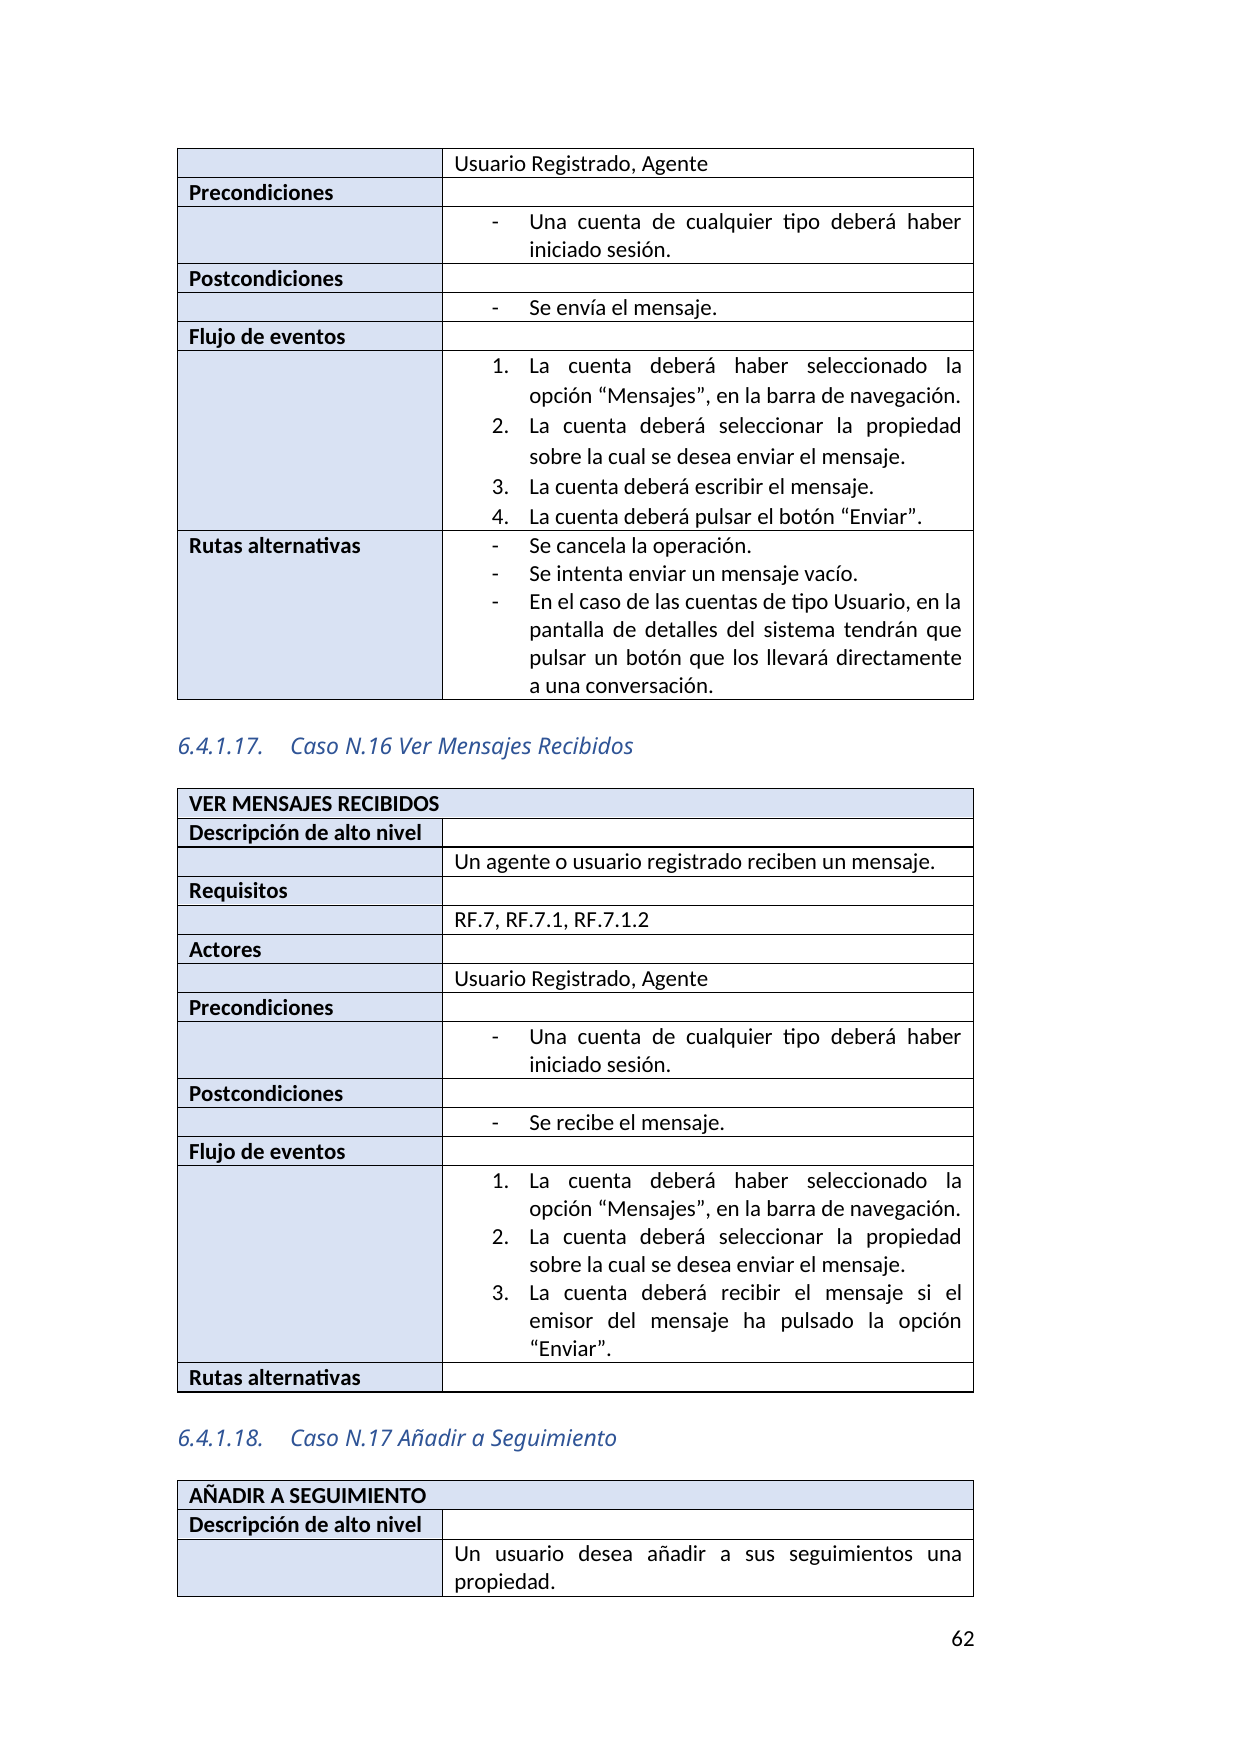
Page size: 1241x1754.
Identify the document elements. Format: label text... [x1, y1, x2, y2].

table_cell [178, 293, 442, 321]
table_cell La cuenta deberá haber seleccionado la opción “Mensajes”, en la barra de navegación. La cuenta deberá seleccionar la propiedad sobre la cual se desea enviar el mensaje. La cuenta deberá recibir el mensaje si el emisor del mensaje ha pulsado la opción “Enviar”. [443, 1166, 973, 1362]
table_cell Descripción de alto nivel [178, 1510, 442, 1538]
table_cell Postcondiciones [178, 1079, 442, 1107]
table_header VER MENSAJES RECIBIDOS [178, 789, 973, 817]
table_cell Requisitos [178, 877, 442, 904]
table_cell Rutas alternativas [178, 1363, 442, 1391]
table_cell Se recibe el mensaje. [443, 1108, 973, 1136]
table_cell Un agente o usuario registrado reciben un mensaje. [443, 848, 973, 876]
table_cell [443, 935, 973, 963]
table_cell Un usuario desea añadir a sus seguimientos una propiedad. [443, 1540, 973, 1596]
table_cell Precondiciones [178, 178, 442, 206]
table_cell Usuario Registrado, Agente [443, 149, 973, 177]
table_cell [178, 1022, 442, 1078]
table_cell [178, 1540, 442, 1596]
subtitle Caso N.17 Añadir a Seguimiento [177, 1422, 974, 1453]
table_cell [443, 877, 973, 904]
table_cell [178, 1166, 442, 1362]
table_cell Precondiciones [178, 993, 442, 1021]
table_cell [443, 1079, 973, 1107]
table_cell Una cuenta de cualquier tipo deberá haber iniciado sesión. [443, 1022, 973, 1078]
table_header AÑADIR A SEGUIMIENTO [178, 1481, 973, 1509]
table_cell Se cancela la operación. Se intenta enviar un mensaje vacío. En el caso de las cuentas de tipo Usuario, en la pantalla de detalles del sistema tendrán que pulsar un botón que los llevará directamente a una conversación. [443, 531, 973, 699]
table_cell [178, 906, 442, 934]
table_cell Postcondiciones [178, 264, 442, 292]
table_cell Usuario Registrado, Agente [443, 964, 973, 992]
table_cell [178, 848, 442, 876]
table_cell [443, 819, 973, 846]
table_cell Actores [178, 935, 442, 963]
table_cell La cuenta deberá haber seleccionado la opción “Mensajes”, en la barra de navegación. La cuenta deberá seleccionar la propiedad sobre la cual se desea enviar el mensaje. La cuenta deberá escribir el mensaje. La cuenta deberá pulsar el botón “Enviar”. [443, 351, 973, 530]
table_cell [443, 993, 973, 1021]
table_cell RF.7, RF.7.1, RF.7.1.2 [443, 906, 973, 934]
table_cell [178, 351, 442, 530]
table_cell [443, 322, 973, 350]
table_cell [178, 1108, 442, 1136]
table_cell Rutas alternativas [178, 531, 442, 699]
table_cell [443, 1137, 973, 1165]
table_cell [443, 1363, 973, 1391]
table_cell [178, 207, 442, 263]
table_cell [443, 1510, 973, 1538]
subtitle Caso N.16 Ver Mensajes Recibidos [177, 729, 974, 761]
table_cell Flujo de eventos [178, 322, 442, 350]
table_cell [443, 264, 973, 292]
table_cell [443, 178, 973, 206]
table_cell Se envía el mensaje. [443, 293, 973, 321]
table_cell [178, 149, 442, 177]
table_cell Una cuenta de cualquier tipo deberá haber iniciado sesión. [443, 207, 973, 263]
table_cell Flujo de eventos [178, 1137, 442, 1165]
table_cell Descripción de alto nivel [178, 819, 442, 846]
table_cell [178, 964, 442, 992]
